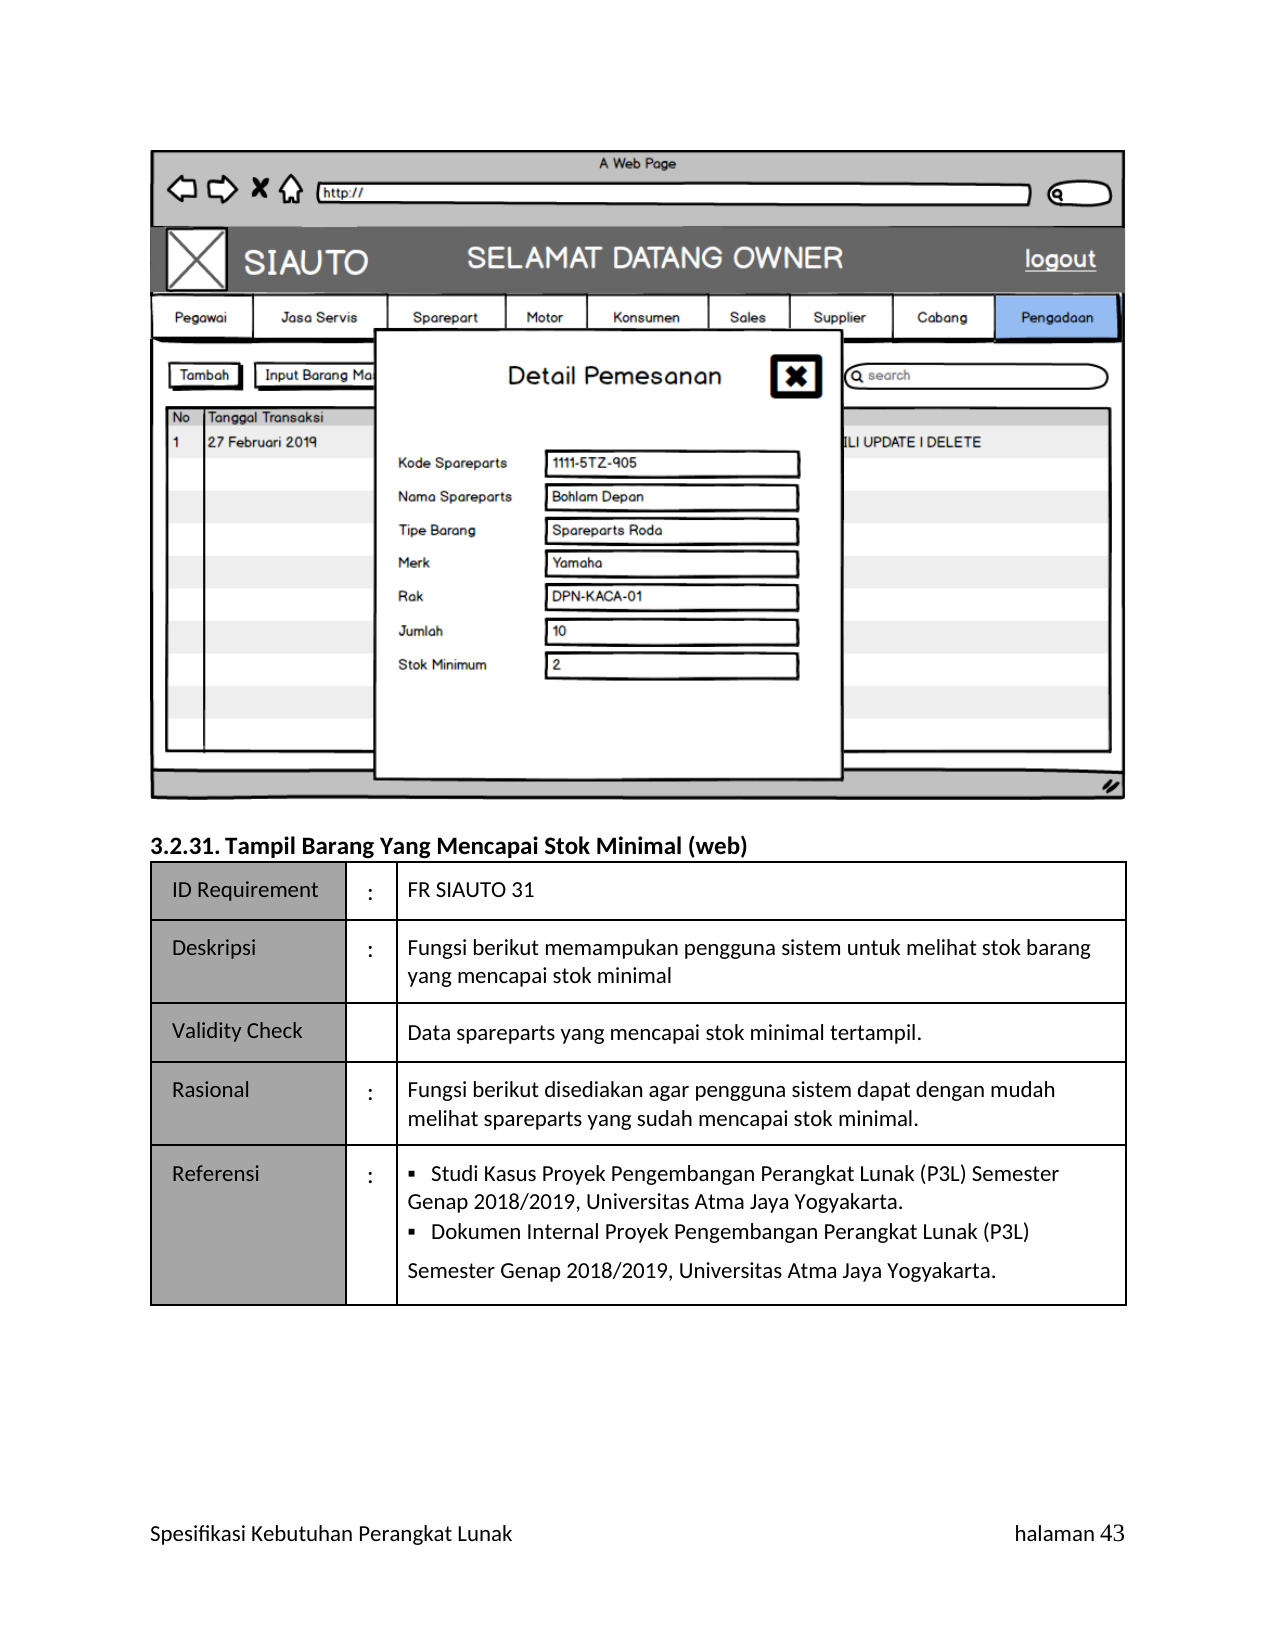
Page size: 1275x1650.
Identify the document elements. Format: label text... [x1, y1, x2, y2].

table_cell [347, 1004, 396, 1061]
picture [150, 150, 1125, 800]
table_cell Data spareparts yang mencapai stok minimal tertampil. [398, 1004, 1125, 1061]
table_cell Validity Check [152, 1004, 345, 1061]
table_cell : [347, 1063, 396, 1144]
table_cell : [347, 921, 396, 1002]
table_header : [347, 863, 396, 919]
table_header FR SIAUTO 31 [398, 863, 1125, 919]
table_cell Rasional [152, 1063, 345, 1144]
table_cell Fungsi berikut disediakan agar pengguna sistem dapat dengan mudah melihat spareparts yang sudah mencapai stok minimal. [398, 1063, 1125, 1144]
table_cell ▪ Studi Kasus Proyek Pengembangan Perangkat Lunak (P3L) Semester Genap 2018/2019, Universitas Atma Jaya Yogyakarta. ▪ Dokumen Internal Proyek Pengembangan Perangkat Lunak (P3L) Semester Genap 2018/2019, Universitas Atma Jaya Yogyakarta. [398, 1146, 1125, 1304]
table_cell : [347, 1146, 396, 1304]
table_header ID Requirement [152, 863, 345, 919]
table_cell Deskripsi [152, 921, 345, 1002]
table_cell Referensi [152, 1146, 345, 1304]
table_cell Fungsi berikut memampukan pengguna sistem untuk melihat stok barang yang mencapai stok minimal [398, 921, 1125, 1002]
list Tampil Barang Yang Mencapai Stok Minimal (web) [150, 831, 1125, 861]
